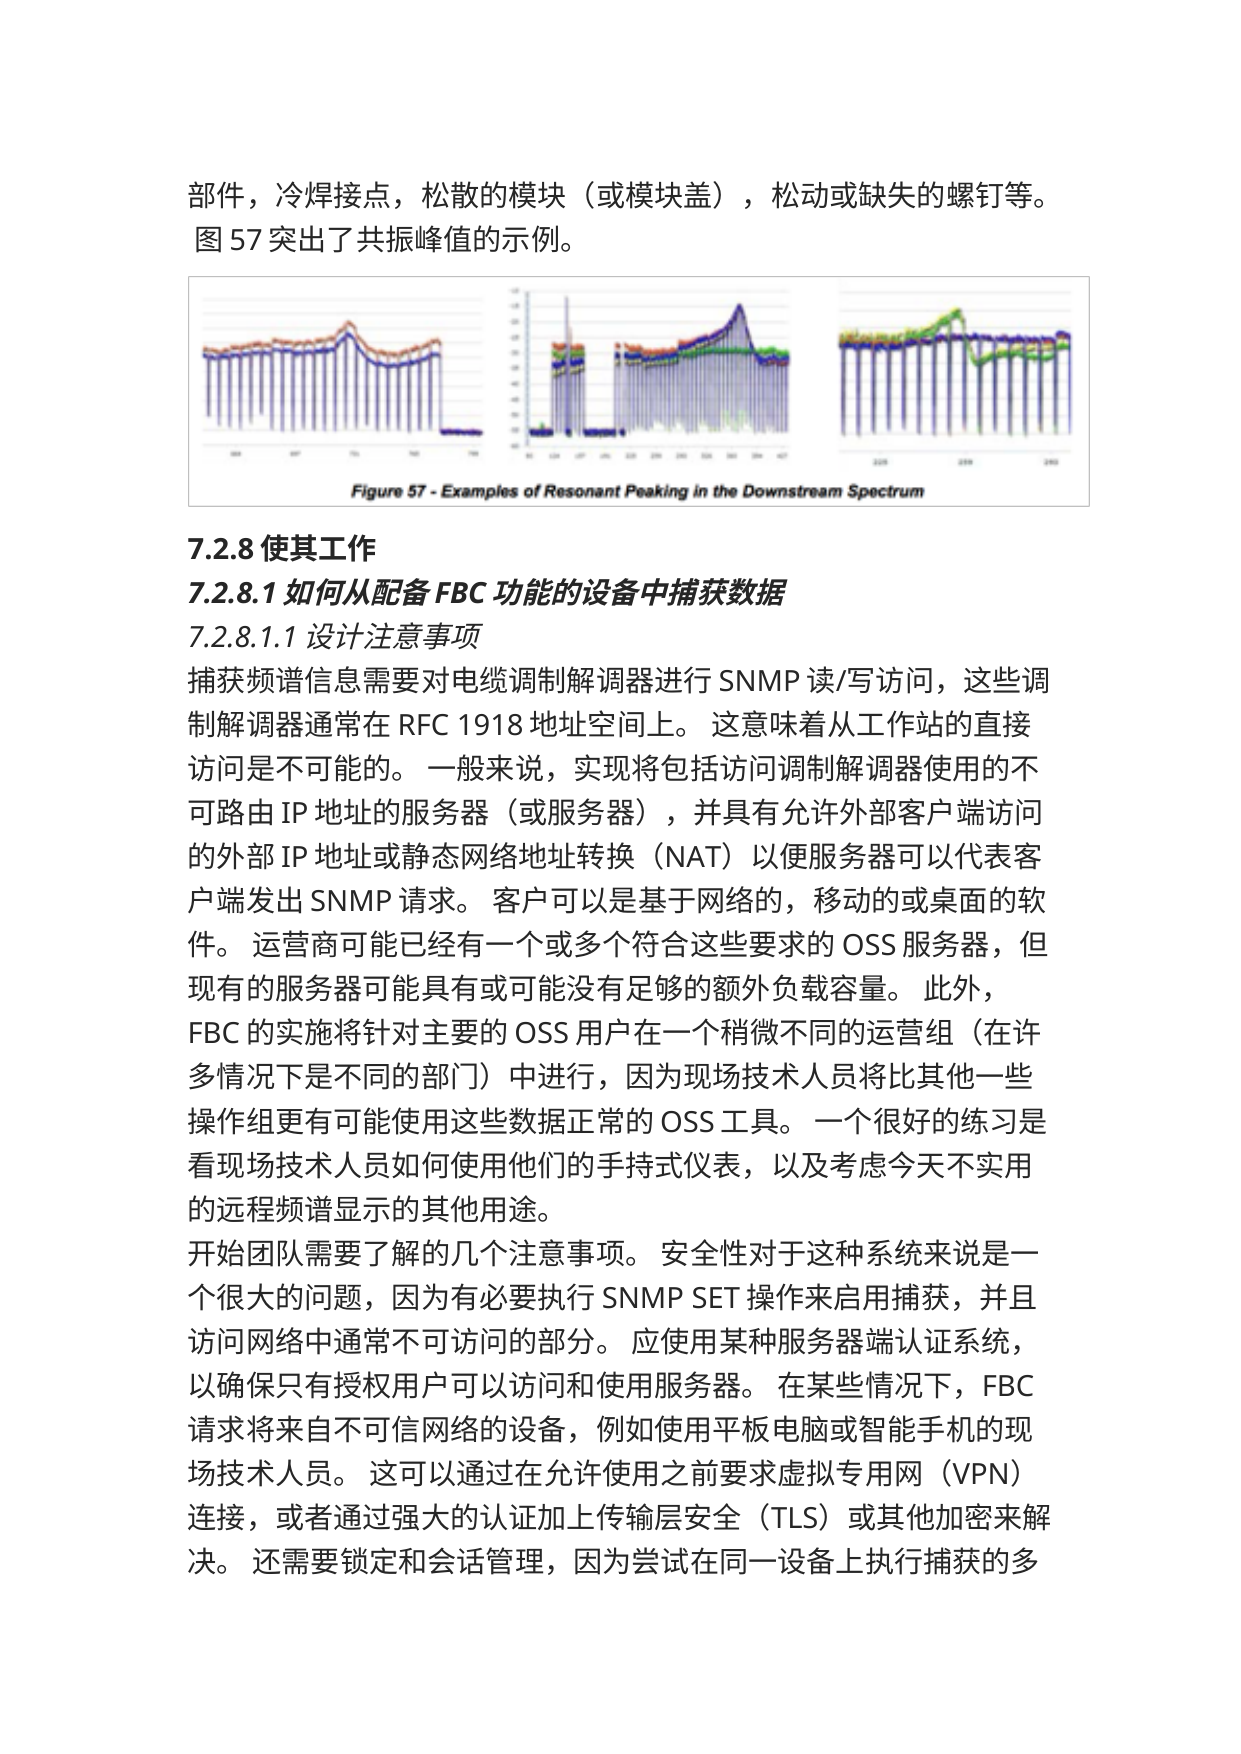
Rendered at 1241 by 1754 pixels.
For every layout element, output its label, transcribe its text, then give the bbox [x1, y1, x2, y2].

text 7.2.8使其工作 [187, 524, 1053, 568]
text 7.2.8.1.1设计注意事项 [187, 613, 1053, 657]
text 7.2.8.1如何从配备FBC功能的设备中捕获数据 [187, 568, 1053, 613]
text 捕获频谱信息需要对电缆调制解调器进行SNMP读/写访问，这些调制解调器通常在RFC 1918地址空间上。 这意味着从工作站的直接访问是不可能的。 一般来说，实现将包括访问调制解调器使用的不可路由IP地址的服务器（或服务器），并具有允许外部客户端访问的外部IP地址或静态网络地址转换（NAT）以便服务器可以代表客户端发出SNMP请求。 客户可以是基于网络的，移动的或桌面的软件。 运营商可能已经有一个或多个符合这些要求的OSS服务器，但现有的服务器可能具有或可能没有足够的额外负载容量。 此外，FBC的实施将针对主要的OSS用户在一个稍微不同的运营组（在许多情况下是不同的部门）中进行，因为现场技术人员将比其他一些操作组更有可能使用这些数据正常的OSS工具。 一个很好的练习是看现场技术人员如何使用他们的手持式仪表，以及考虑今天不实用的远程频谱显示的其他用途。 [187, 657, 1053, 1229]
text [187, 172, 1053, 260]
picture [187, 275, 1092, 509]
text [187, 1229, 1053, 1582]
